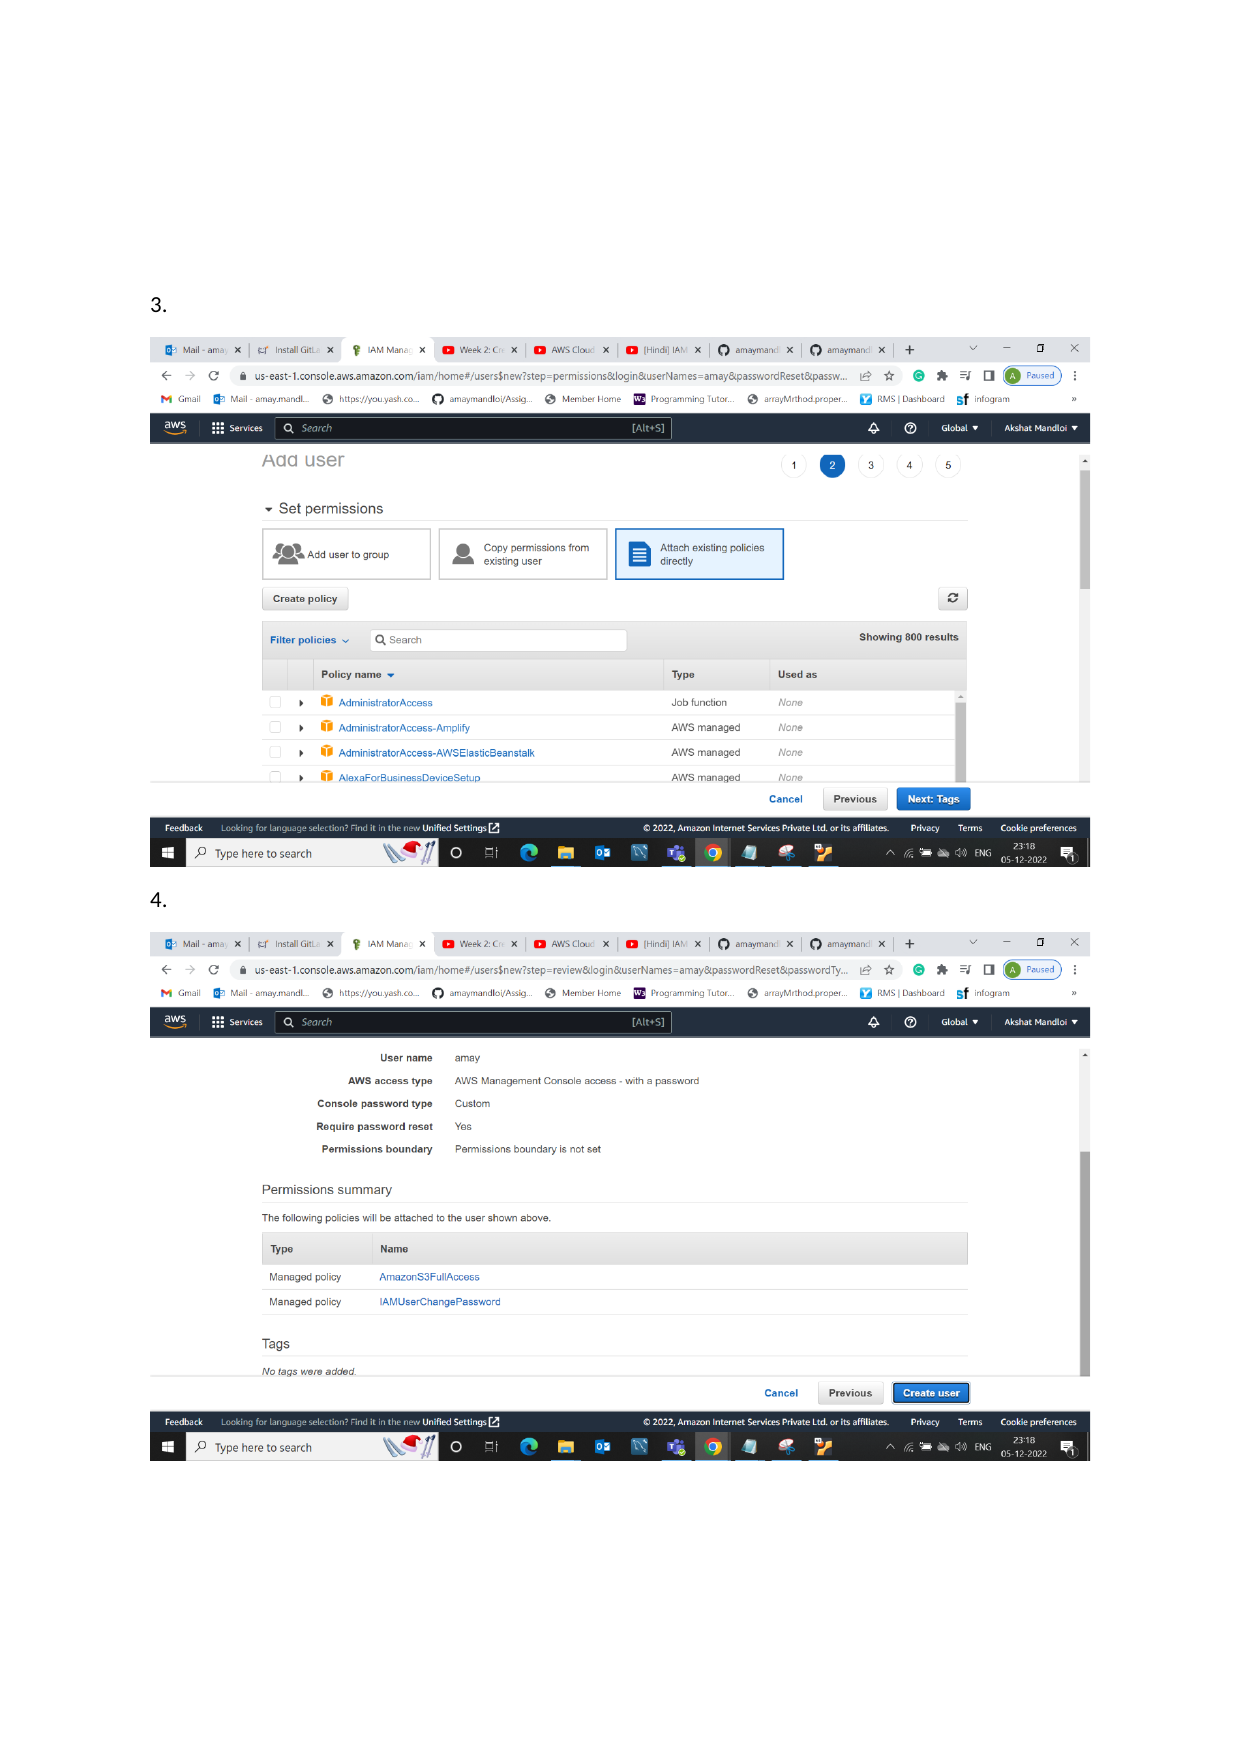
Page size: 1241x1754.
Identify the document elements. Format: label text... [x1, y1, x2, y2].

text 3. [150, 291, 1090, 319]
picture [150, 337, 1091, 867]
text 4. [150, 885, 1090, 913]
picture [150, 932, 1091, 1461]
